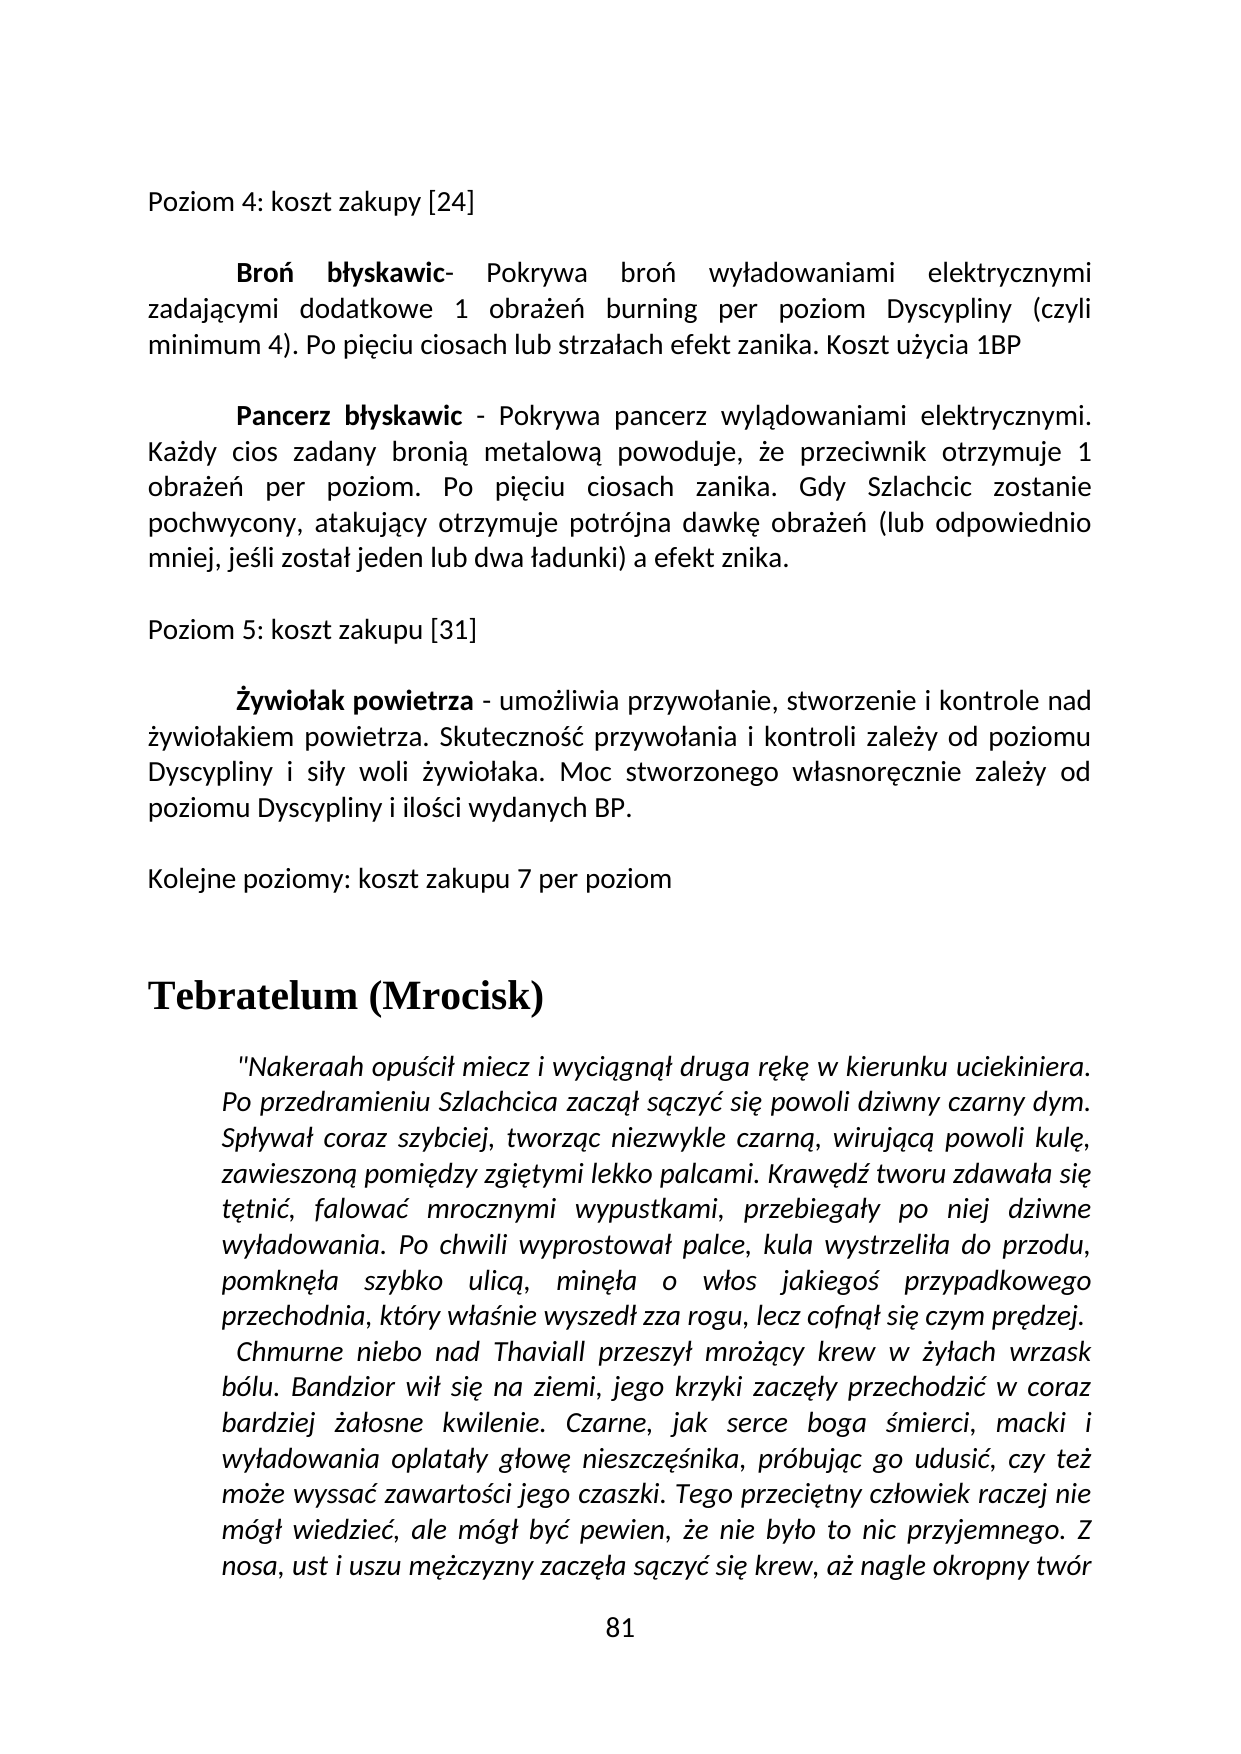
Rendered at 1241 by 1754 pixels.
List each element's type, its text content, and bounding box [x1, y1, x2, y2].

text Poziom 4: koszt zakupy [24] [148, 183, 1093, 219]
text "Nakeraah opuścił miecz i wyciągnął druga rękę w kierunku uciekiniera. Po przedramieniu Szlachcica zaczął sączyć się powoli dziwny czarny dym. Spływał coraz szybciej, tworząc niezwykle czarną, wirującą powoli kulę, zawieszoną pomiędzy zgiętymi lekko palcami. Krawędź tworu zdawała się tętnić, falować mrocznymi wypustkami, przebiegały po niej dziwne wyładowania. Po chwili wyprostował palce, kula wystrzeliła do przodu, pomknęła szybko ulicą, minęła o włos jakiegoś przypadkowego przechodnia, który właśnie wyszedł zza rogu, lecz cofnął się czym prędzej. [221, 1048, 1093, 1333]
text Broń błyskawic- Pokrywa broń wyładowaniami elektrycznymi zadającymi dodatkowe 1 obrażeń burning per poziom Dyscypliny (czyli minimum 4). Po pięciu ciosach lub strzałach efekt zanika. Koszt użycia 1BP [148, 254, 1093, 361]
subtitle Tebratelum (Mrocisk) [148, 971, 1093, 1019]
text Poziom 5: koszt zakupu [31] [148, 611, 1093, 646]
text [221, 1333, 1093, 1582]
text Pancerz błyskawic - Pokrywa pancerz wylądowaniami elektrycznymi. Każdy cios zadany bronią metalową powoduje, że przeciwnik otrzymuje 1 obrażeń per poziom. Po pięciu ciosach zanika. Gdy Szlachcic zostanie pochwycony, atakujący otrzymuje potrójna dawkę obrażeń (lub odpowiednio mniej, jeśli został jeden lub dwa ładunki) a efekt znika. [148, 397, 1093, 575]
text Kolejne poziomy: koszt zakupu 7 per poziom [148, 860, 1093, 896]
text Żywiołak powietrza - umożliwia przywołanie, stworzenie i kontrole nad żywiołakiem powietrza. Skuteczność przywołania i kontroli zależy od poziomu Dyscypliny i siły woli żywiołaka. Moc stworzonego własnoręcznie zależy od poziomu Dyscypliny i ilości wydanych BP. [148, 682, 1093, 824]
